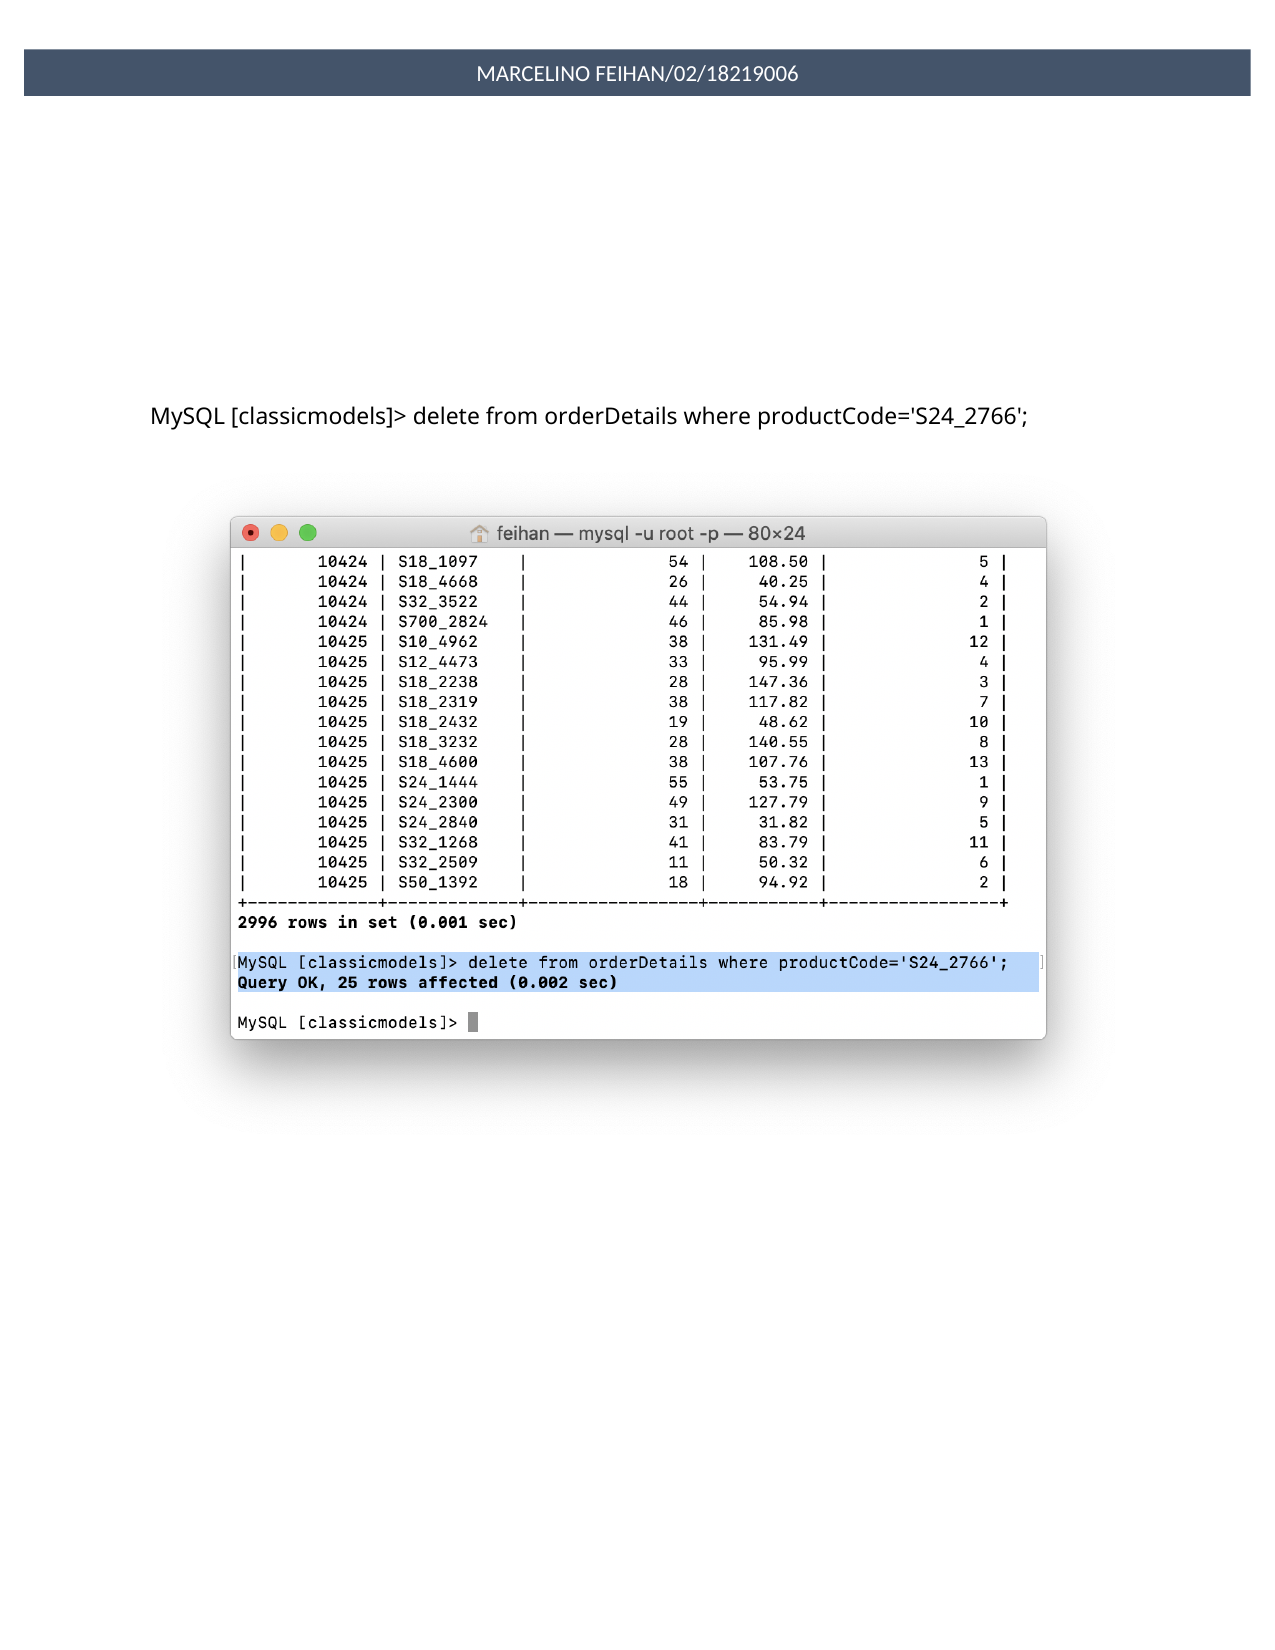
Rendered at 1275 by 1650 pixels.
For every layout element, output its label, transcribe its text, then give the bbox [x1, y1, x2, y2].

text MySQL [classicmodels]> delete from orderDetails where productCode='S24_2766'; [150, 400, 1125, 431]
picture [150, 462, 1125, 1145]
